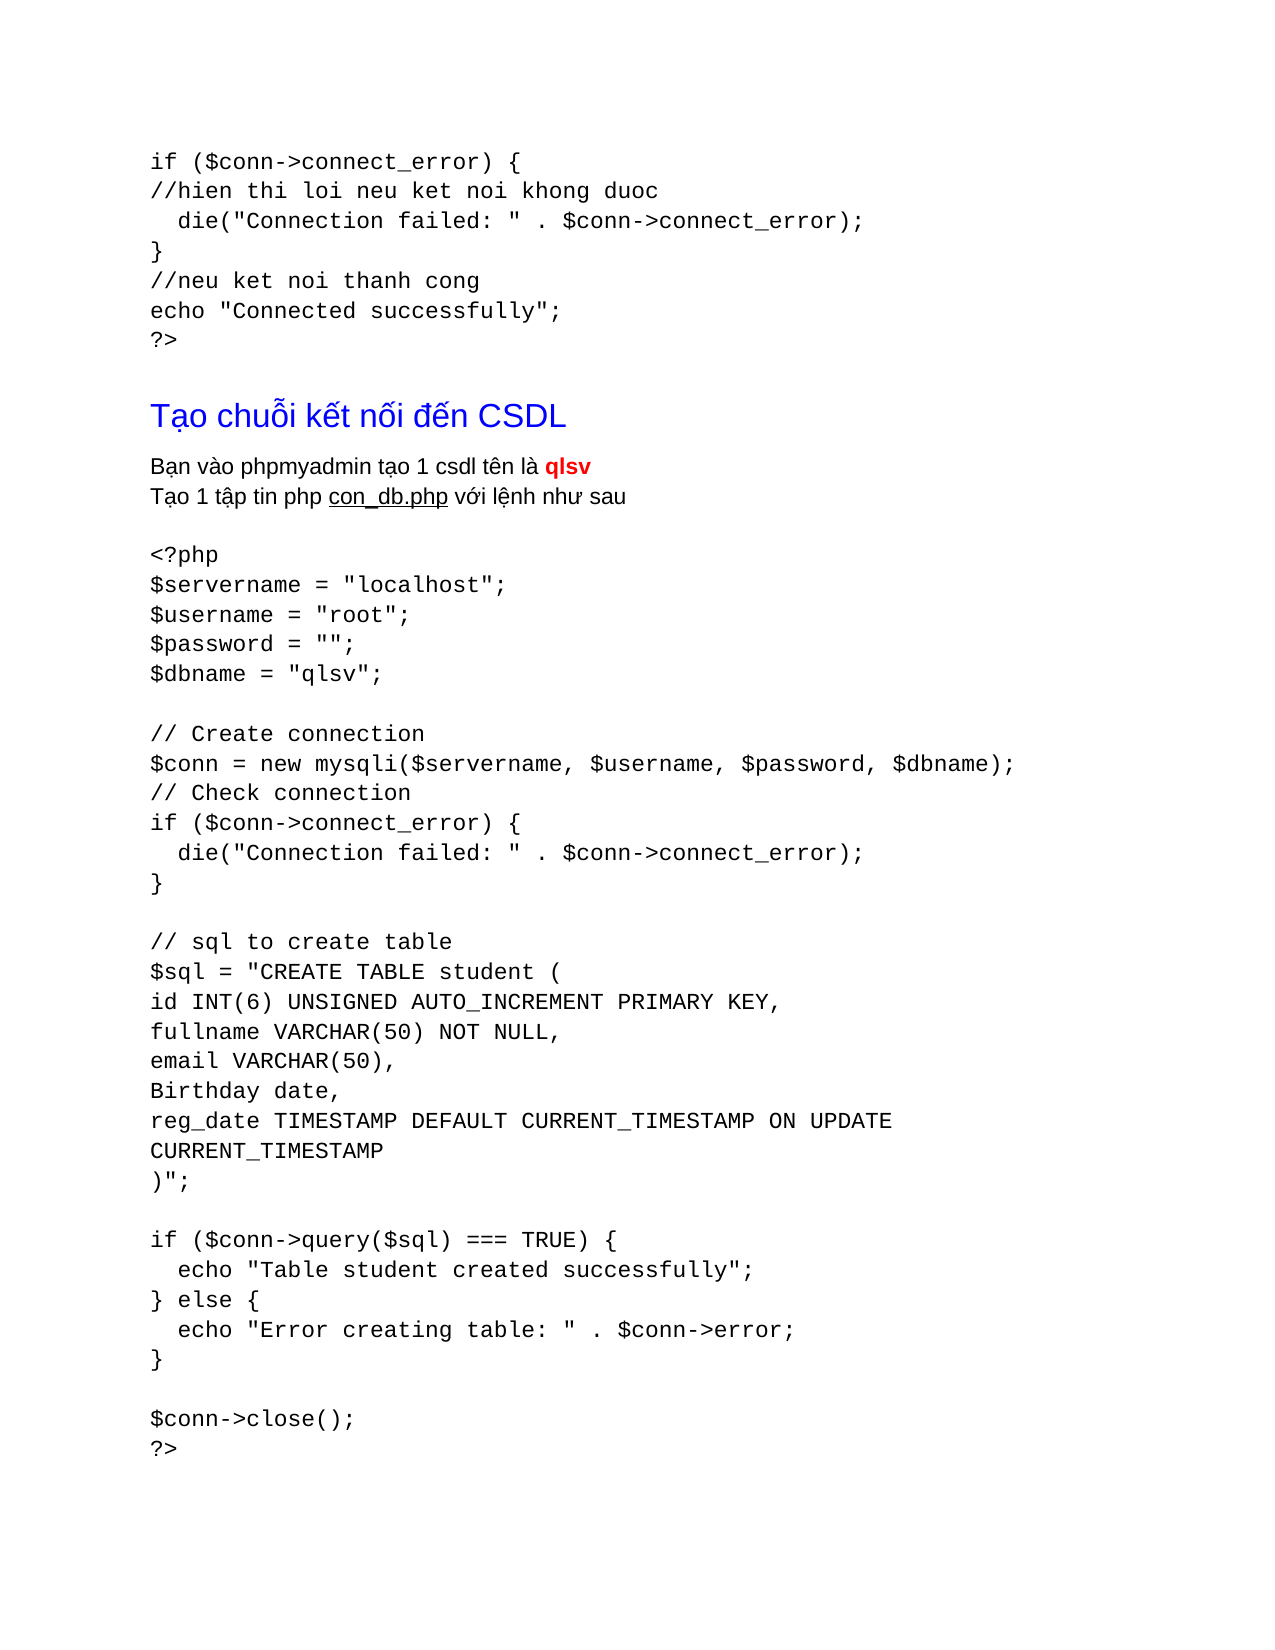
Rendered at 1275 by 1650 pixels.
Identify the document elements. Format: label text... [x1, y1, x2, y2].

text // sql to create table [150, 931, 1125, 957]
text $sql = "CREATE TABLE student ( [150, 960, 1125, 986]
text if ($conn->query($sql) === TRUE) { [150, 1228, 1125, 1254]
text } [150, 871, 1125, 897]
text if ($conn->connect_error) { [150, 811, 1125, 837]
text reg_date TIMESTAMP DEFAULT CURRENT_TIMESTAMP ON UPDATE CURRENT_TIMESTAMP [150, 1109, 1125, 1165]
text echo "Error creating table: " . $conn->error; [150, 1318, 1125, 1344]
text $conn = new mysqli($servername, $username, $password, $dbname); [150, 752, 1125, 778]
text ?> [150, 329, 1125, 355]
text Bạn vào phpmyadmin tạo 1 csdl tên là qlsv [150, 453, 1125, 479]
text } [150, 239, 1125, 265]
text ?> [150, 1437, 1125, 1463]
text // Check connection [150, 782, 1125, 808]
text die("Connection failed: " . $conn->connect_error); [150, 841, 1125, 867]
text $password = ""; [150, 633, 1125, 659]
text fullname VARCHAR(50) NOT NULL, [150, 1020, 1125, 1046]
text $conn->close(); [150, 1407, 1125, 1433]
text $servername = "localhost"; [150, 573, 1125, 599]
text Birthday date, [150, 1079, 1125, 1106]
text echo "Connected successfully"; [150, 299, 1125, 325]
text Tạo 1 tập tin php con_db.php với lệnh như sau [150, 483, 1125, 509]
text email VARCHAR(50), [150, 1050, 1125, 1076]
text // Create connection [150, 722, 1125, 748]
text echo "Table student created successfully"; [150, 1258, 1125, 1284]
text } [150, 1348, 1125, 1374]
text <?php [150, 543, 1125, 569]
text id INT(6) UNSIGNED AUTO_INCREMENT PRIMARY KEY, [150, 990, 1125, 1016]
text //hien thi loi neu ket noi khong duoc [150, 180, 1125, 206]
text } else { [150, 1288, 1125, 1314]
text $username = "root"; [150, 603, 1125, 629]
subtitle Tạo chuỗi kết nối đến CSDL [150, 396, 1125, 434]
text $dbname = "qlsv"; [150, 662, 1125, 688]
text if ($conn->connect_error) { [150, 150, 1125, 176]
text die("Connection failed: " . $conn->connect_error); [150, 209, 1125, 236]
text )"; [150, 1169, 1125, 1195]
text //neu ket noi thanh cong [150, 269, 1125, 295]
